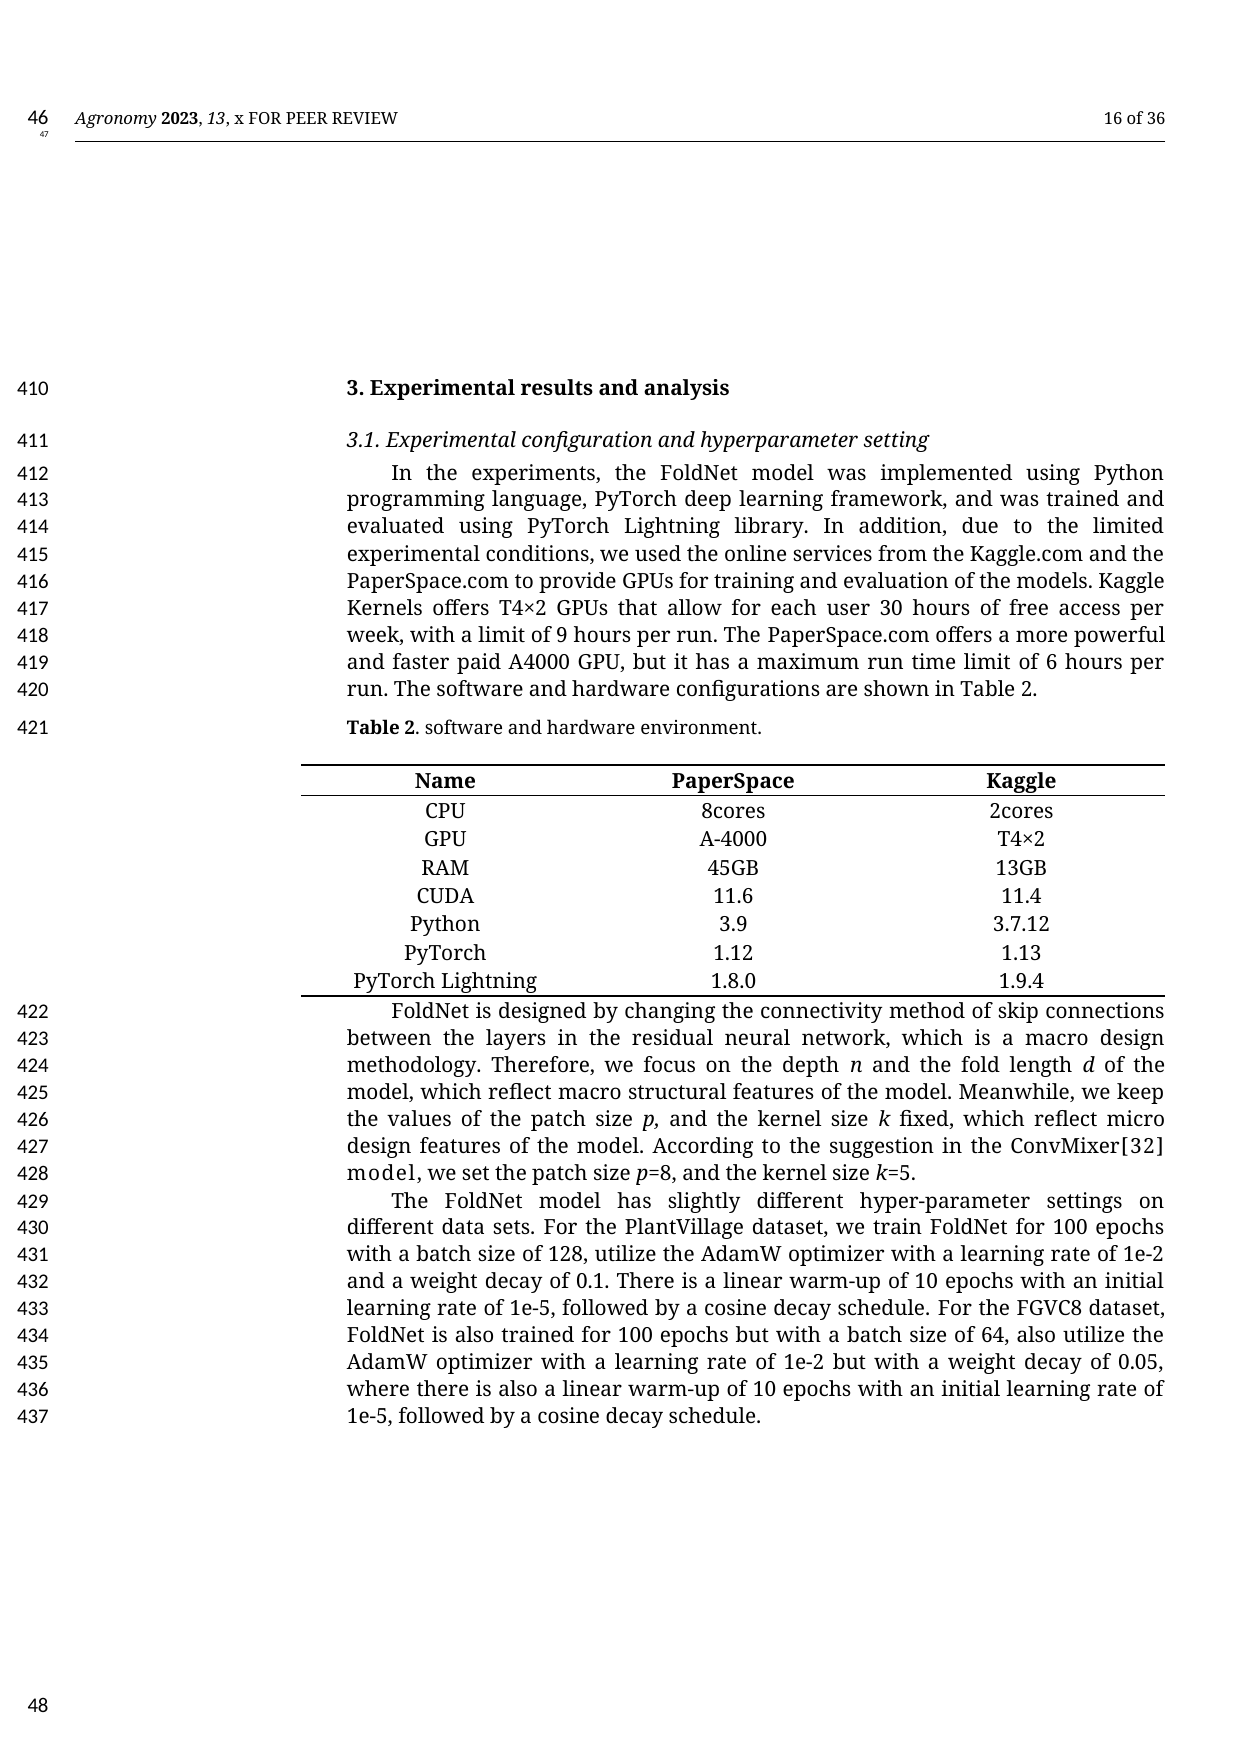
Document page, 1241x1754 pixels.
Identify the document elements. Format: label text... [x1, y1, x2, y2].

text The FoldNet model has slightly different hyper-parameter settings on different data sets. For the PlantVillage dataset, we train FoldNet for 100 epochs with a batch size of 128, utilize the AdamW optimizer with a learning rate of 1e-2 and a weight decay of 0.1. There is a linear warm-up of 10 epochs with an initial learning rate of 1e-5, followed by a cosine decay schedule. For the FGVC8 dataset, FoldNet is also trained for 100 epochs but with a batch size of 64, also utilize the AdamW optimizer with a learning rate of 1e-2 but with a weight decay of 0.05, where there is also a linear warm-up of 10 epochs with an initial learning rate of 1e-5, followed by a cosine decay schedule. [347, 1186, 1165, 1430]
table_cell A-4000 [589, 824, 877, 853]
table_cell 3.9 [589, 910, 877, 938]
table_cell 13GB [877, 853, 1165, 881]
table_cell 45GB [589, 853, 877, 881]
table_header PaperSpace [589, 766, 877, 795]
table_header Kaggle [877, 766, 1165, 795]
table_cell PyTorch [301, 938, 589, 966]
table_cell 1.12 [589, 938, 877, 966]
subtitle 3. Experimental results and analysis [347, 374, 1165, 401]
table_cell CUDA [301, 881, 589, 909]
text Table 2. software and hardware environment. [347, 715, 1165, 739]
table_cell 1.13 [877, 938, 1165, 966]
table_cell 3.7.12 [877, 910, 1165, 938]
table_cell T4×2 [877, 824, 1165, 853]
text In the experiments, the FoldNet model was implemented using Python programming language, PyTorch deep learning framework, and was trained and evaluated using PyTorch Lightning library. In addition, due to the limited experimental conditions, we used the online services from the Kaggle.com and the PaperSpace.com to provide GPUs for training and evaluation of the models. Kaggle Kernels offers T4×2 GPUs that allow for each user 30 hours of free access per week, with a limit of 9 hours per run. The PaperSpace.com offers a more powerful and faster paid A4000 GPU, but it has a maximum run time limit of 6 hours per run. The software and hardware configurations are shown in Table 2. [347, 459, 1165, 703]
table_cell 8cores [589, 796, 877, 824]
table_cell GPU [301, 824, 589, 853]
table_cell 1.8.0 [589, 966, 877, 995]
table_cell 2cores [877, 796, 1165, 824]
text FoldNet is designed by changing the connectivity method of skip connections between the layers in the residual neural network, which is a macro design methodology. Therefore, we focus on the depth n and the fold length d of the model, which reflect macro structural features of the model. Meanwhile, we keep the values of the patch size p, and the kernel size k fixed, which reflect micro design features of the model. According to the suggestion in the ConvMixer[32] model, we set the patch size p=8, and the kernel size k=5. [347, 997, 1165, 1186]
table_cell PyTorch Lightning [301, 966, 589, 995]
table_cell RAM [301, 853, 589, 881]
table_cell CPU [301, 796, 589, 824]
table_header Name [301, 766, 589, 795]
table_cell 11.6 [589, 881, 877, 909]
table_cell Python [301, 910, 589, 938]
table_cell 1.9.4 [877, 966, 1165, 995]
table_cell 11.4 [877, 881, 1165, 909]
subtitle 3.1. Experimental configuration and hyperparameter setting [347, 426, 1165, 453]
